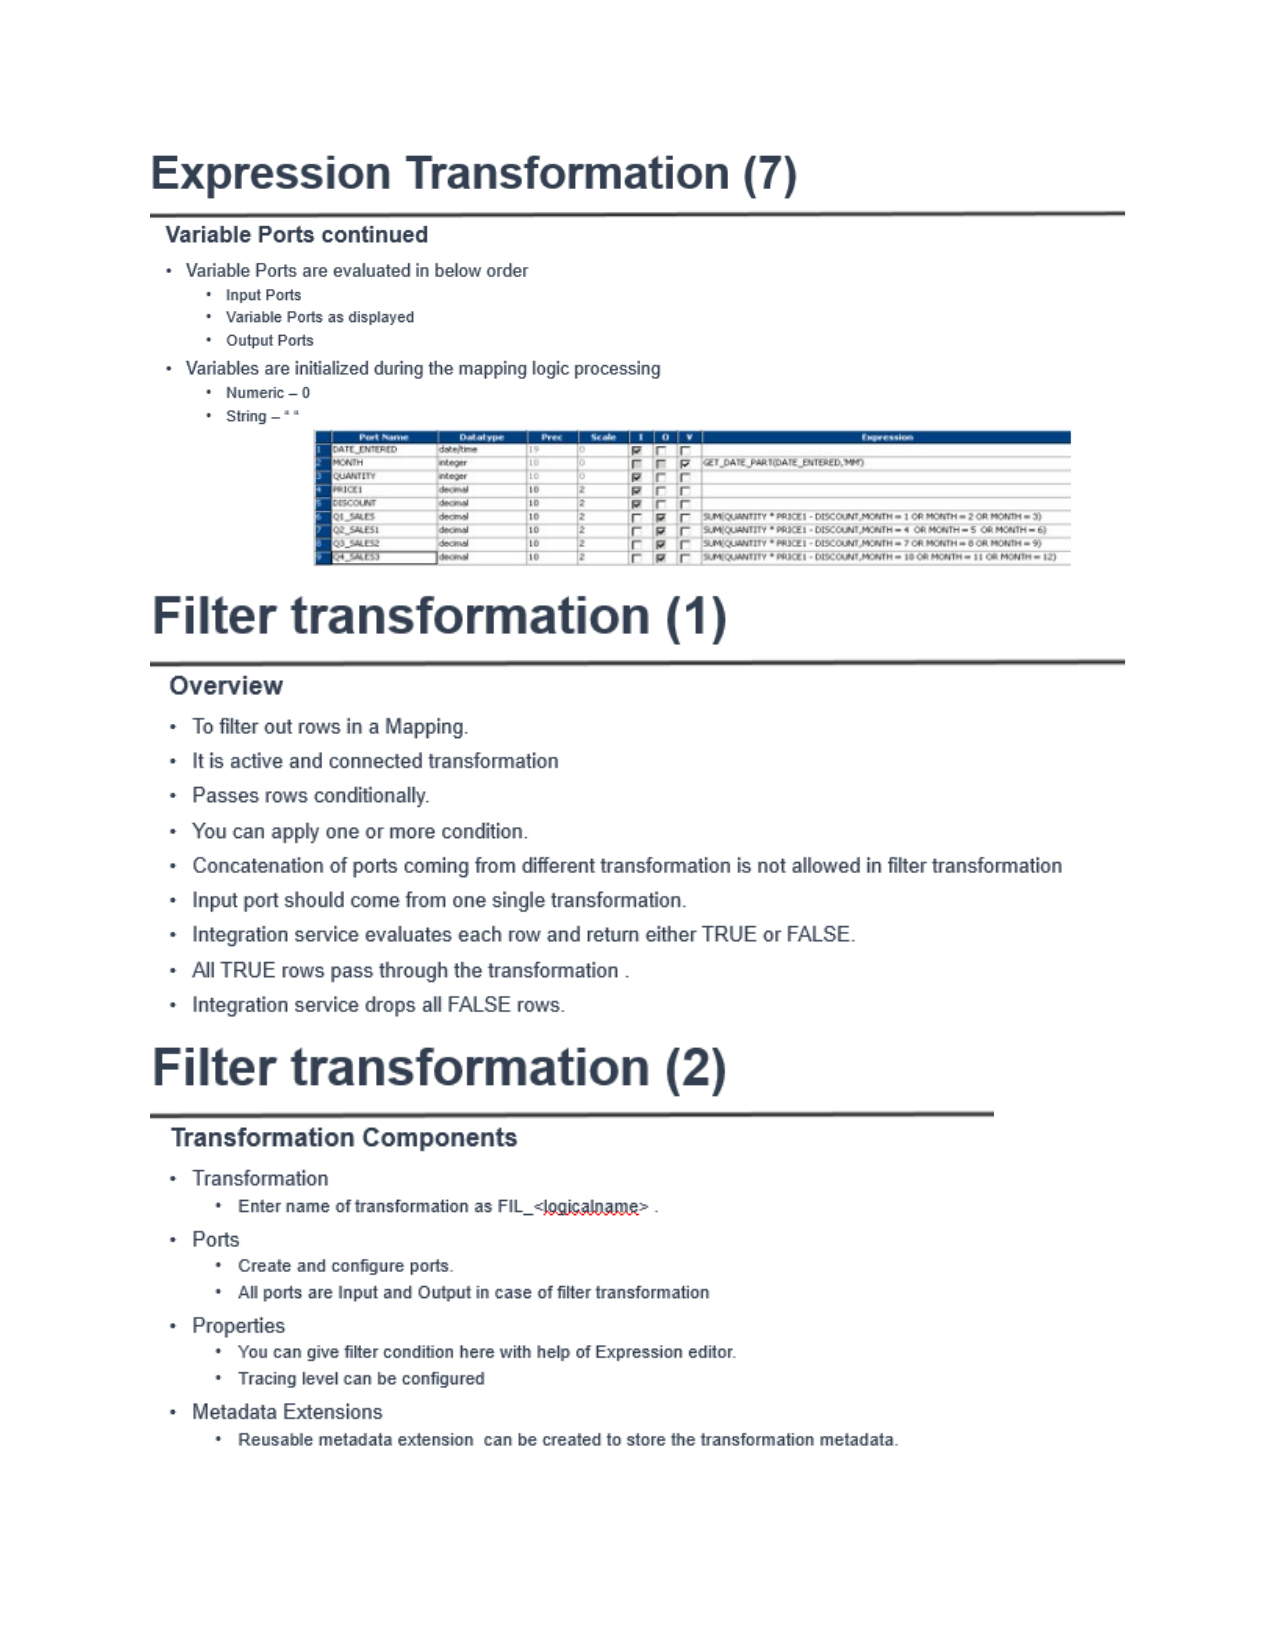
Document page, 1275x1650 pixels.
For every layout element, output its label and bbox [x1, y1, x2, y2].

picture [150, 1037, 994, 1460]
picture [150, 150, 1125, 584]
picture [150, 587, 1125, 1034]
